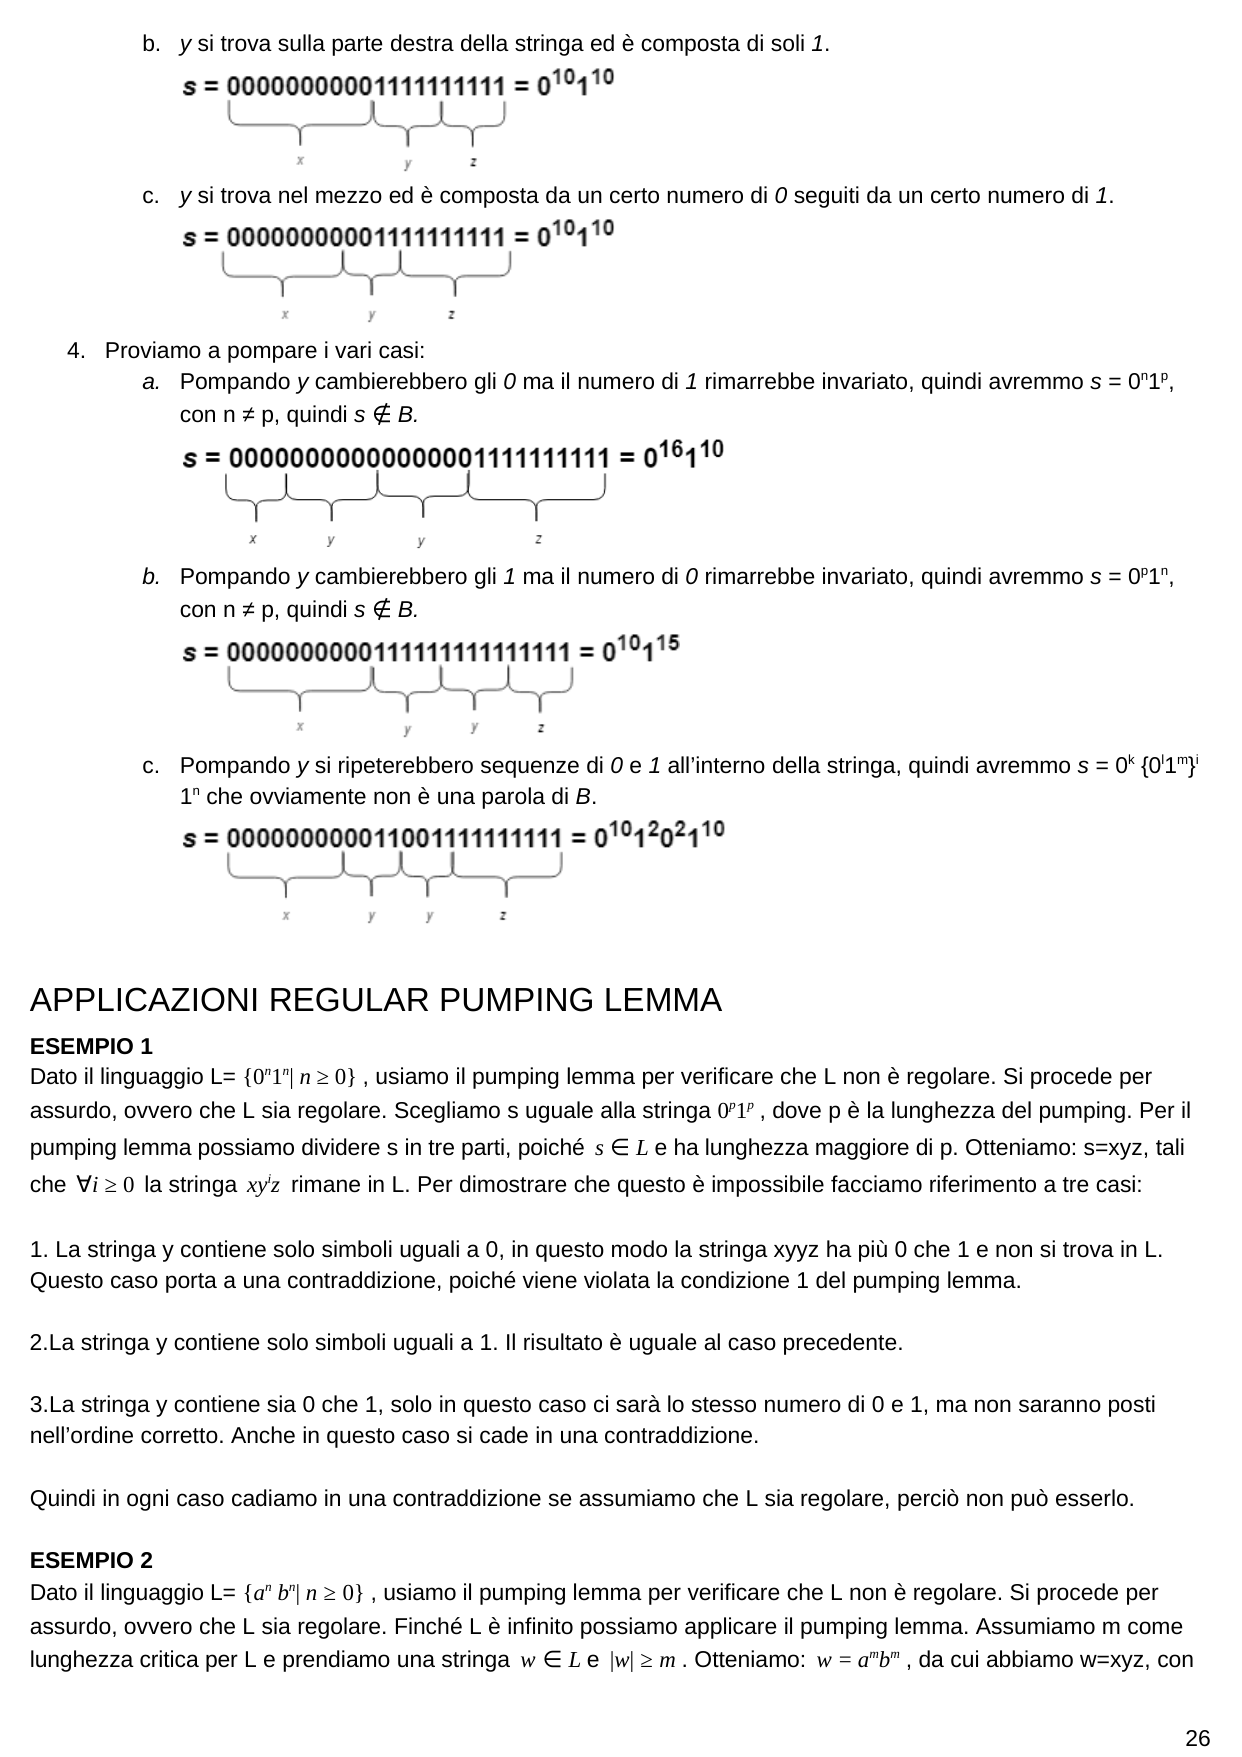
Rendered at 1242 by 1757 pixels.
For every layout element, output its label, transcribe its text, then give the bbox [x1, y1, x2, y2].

text Quindi in ogni caso cadiamo in una contraddizione se assumiamo che L sia regolare, perciò non può esserlo. [29, 1484, 1225, 1511]
text Dato il linguaggio L= {0n1n| n ≥ 0} , usiamo il pumping lemma per verificare che L non è regolare. Si procede per assurdo, ovvero che L sia regolare. Scegliamo s uguale alla stringa 0p1p , dove p è la lunghezza del pumping. Per il pumping lemma possiamo dividere s in tre parti, poiché s ∈ L e ha lunghezza maggiore di p. Otteniamo: s=xyz, tali [29, 1063, 1225, 1162]
list La stringa y contiene sia 0 che 1, solo in questo caso ci sarà lo stesso numero di 0 e 1, ma non saranno posti nell’ordine corretto. Anche in questo caso si cade in una contraddizione. [29, 1391, 1156, 1449]
list Pompando y cambierebbero gli 1 ma il numero di 0 rimarrebbe invariato, quindi avremmo s = 0p1n, con n ≠ p, quindi s ∉ B. [142, 563, 1176, 625]
list Proviamo a pompare i vari casi: [67, 337, 1225, 363]
subtitle APPLICAZIONI REGULAR PUMPING LEMMA [29, 979, 1225, 1018]
list La stringa y contiene solo simboli uguali a 0, in questo modo la stringa xyyz ha più 0 che 1 e non si trova in L. Questo caso porta a una contraddizione, poiché viene violata la condizione 1 del pumping lemma. [29, 1236, 1164, 1293]
subtitle ESEMPIO 1 [29, 1033, 1225, 1059]
picture [182, 64, 615, 176]
list y si trova sulla parte destra della stringa ed è composta di soli 1. [142, 30, 1225, 56]
list Pompando y cambierebbero gli 0 ma il numero di 1 rimarrebbe invariato, quindi avremmo s = 0n1p, con n ≠ p, quindi s ∉ B. [142, 368, 1176, 430]
picture [182, 817, 725, 928]
picture [182, 436, 724, 554]
picture [182, 216, 615, 327]
text Dato il linguaggio L= {an bn| n ≥ 0} , usiamo il pumping lemma per verificare che L non è regolare. Si procede per [29, 1578, 1225, 1605]
text che ∀i ≥ 0 la stringa xyiz rimane in L. Per dimostrare che questo è impossibile facciamo riferimento a tre casi: [29, 1171, 1225, 1198]
text assurdo, ovvero che L sia regolare. Finché L è infinito possiamo applicare il pumping lemma. Assumiamo m come lunghezza critica per L e prendiamo una stringa w ∈ L e |w| ≥ m . Otteniamo: w = ambm , da cui abbiamo w=xyz, con [29, 1613, 1225, 1674]
subtitle ESEMPIO 2 [29, 1547, 1225, 1573]
list Pompando y si ripeterebbero sequenze di 0 e 1 all’interno della stringa, quindi avremmo s = 0k {0l1m}i 1n che ovviamente non è una parola di B. [142, 752, 1200, 809]
list La stringa y contiene solo simboli uguali a 1. Il risultato è uguale al caso precedente. [29, 1329, 1225, 1355]
picture [182, 631, 680, 742]
